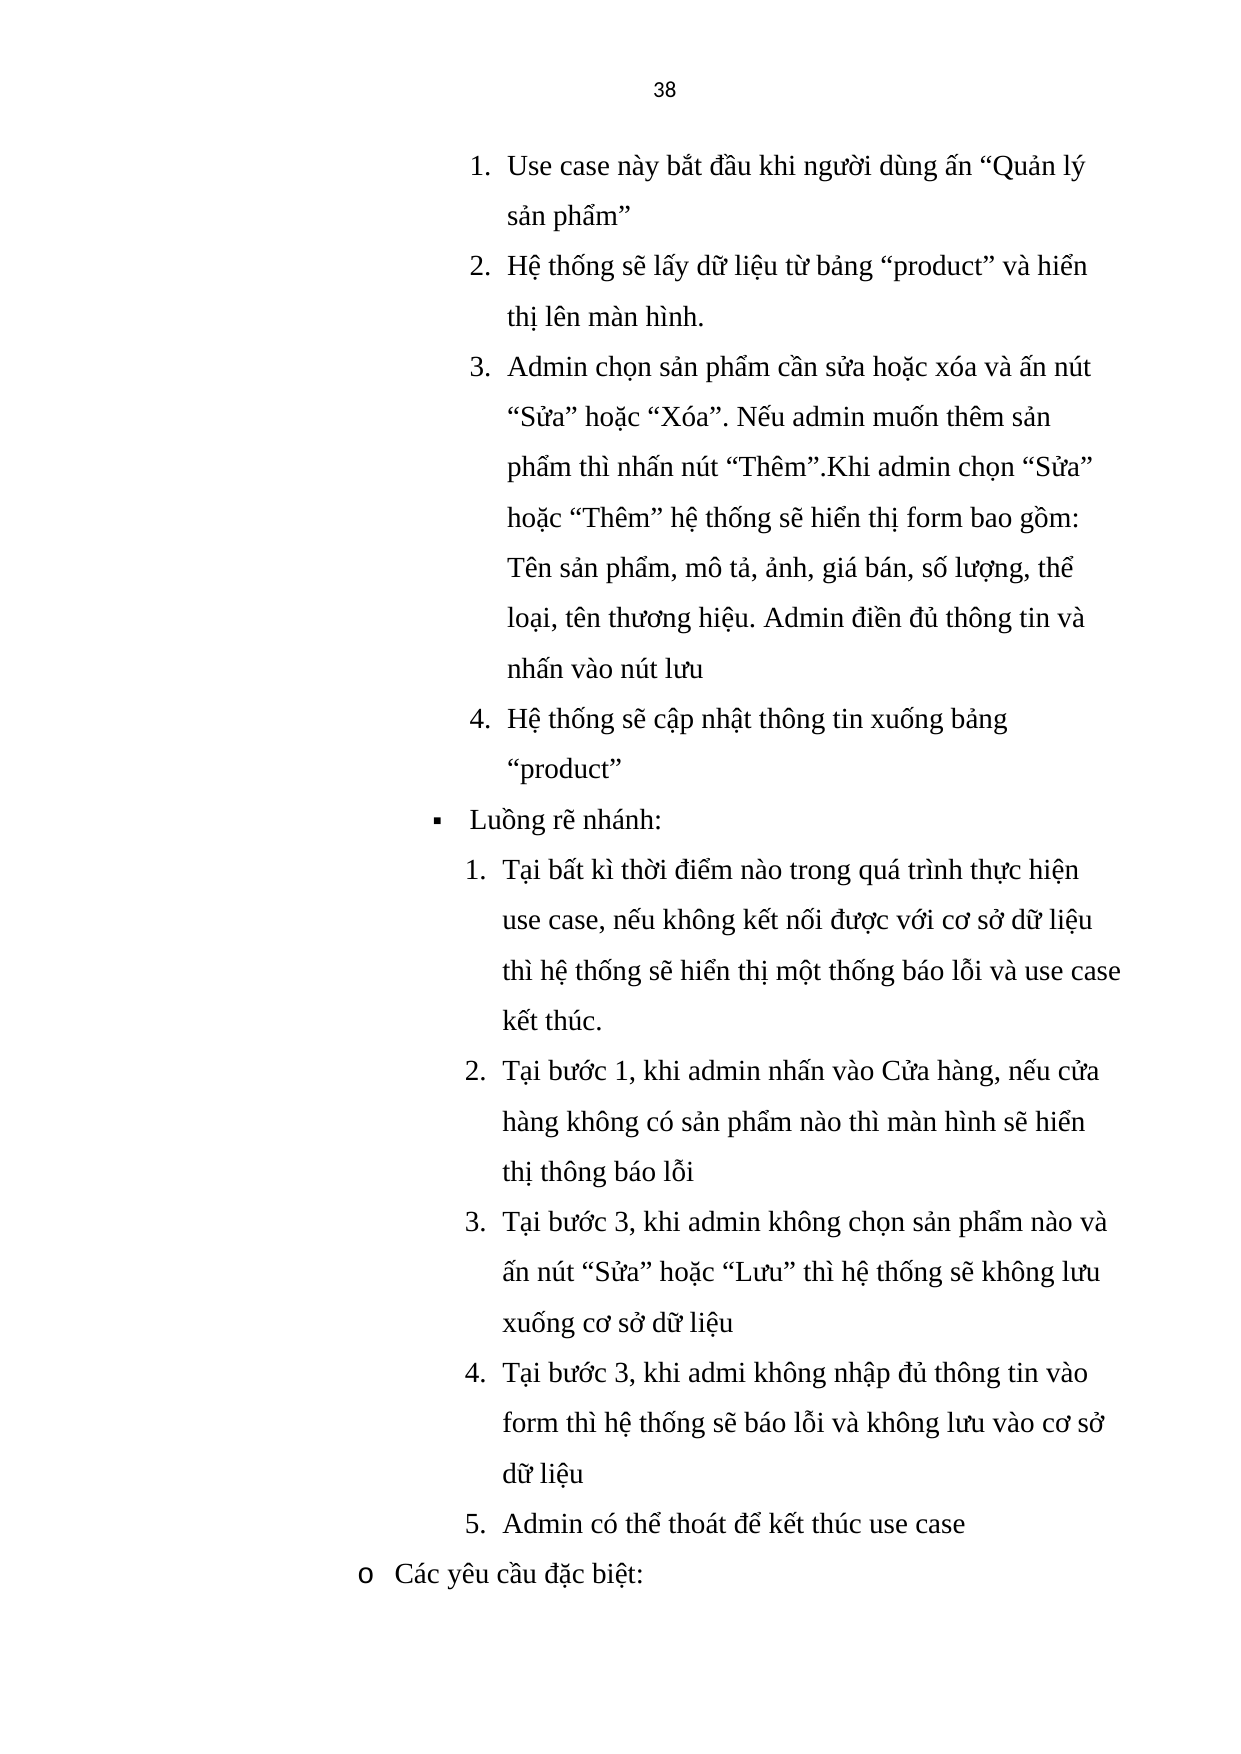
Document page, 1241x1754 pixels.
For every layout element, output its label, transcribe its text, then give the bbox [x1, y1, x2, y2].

list Admin có thể thoát để kết thúc use case [464, 1506, 1122, 1540]
list Các yêu cầu đặc biệt: [357, 1556, 1122, 1592]
list Hệ thống sẽ lấy dữ liệu từ bảng “product” và hiển thị lên màn hình. [469, 248, 1122, 332]
list Tại bước 3, khi admin không chọn sản phẩm nào và ấn nút “Sửa” hoặc “Lưu” thì hệ thống sẽ không lưu xuống cơ sở dữ liệu [464, 1204, 1122, 1338]
list Tại bất kì thời điểm nào trong quá trình thực hiện use case, nếu không kết nối được với cơ sở dữ liệu thì hệ thống sẽ hiển thị một thống báo lỗi và use case kết thúc. [464, 852, 1122, 1037]
list Hệ thống sẽ cập nhật thông tin xuống bảng “product” [469, 701, 1122, 785]
list Admin chọn sản phẩm cần sửa hoặc xóa và ấn nút “Sửa” hoặc “Xóa”. Nếu admin muốn thêm sản phẩm thì nhấn nút “Thêm”.Khi admin chọn “Sửa” hoặc “Thêm” hệ thống sẽ hiển thị form bao gồm: Tên sản phẩm, mô tả, ảnh, giá bán, số lượng, thể loại, tên thương hiệu. Admin điền đủ thông tin và nhấn vào nút lưu [469, 349, 1122, 684]
list Tại bước 1, khi admin nhấn vào Cửa hàng, nếu cửa hàng không có sản phẩm nào thì màn hình sẽ hiển thị thông báo lỗi [464, 1053, 1122, 1187]
list Luồng rẽ nhánh: [432, 802, 1122, 835]
list Tại bước 3, khi admi không nhập đủ thông tin vào form thì hệ thống sẽ báo lỗi và không lưu vào cơ sở dữ liệu [464, 1355, 1122, 1489]
list Use case này bắt đầu khi người dùng ấn “Quản lý sản phẩm” [469, 148, 1122, 232]
